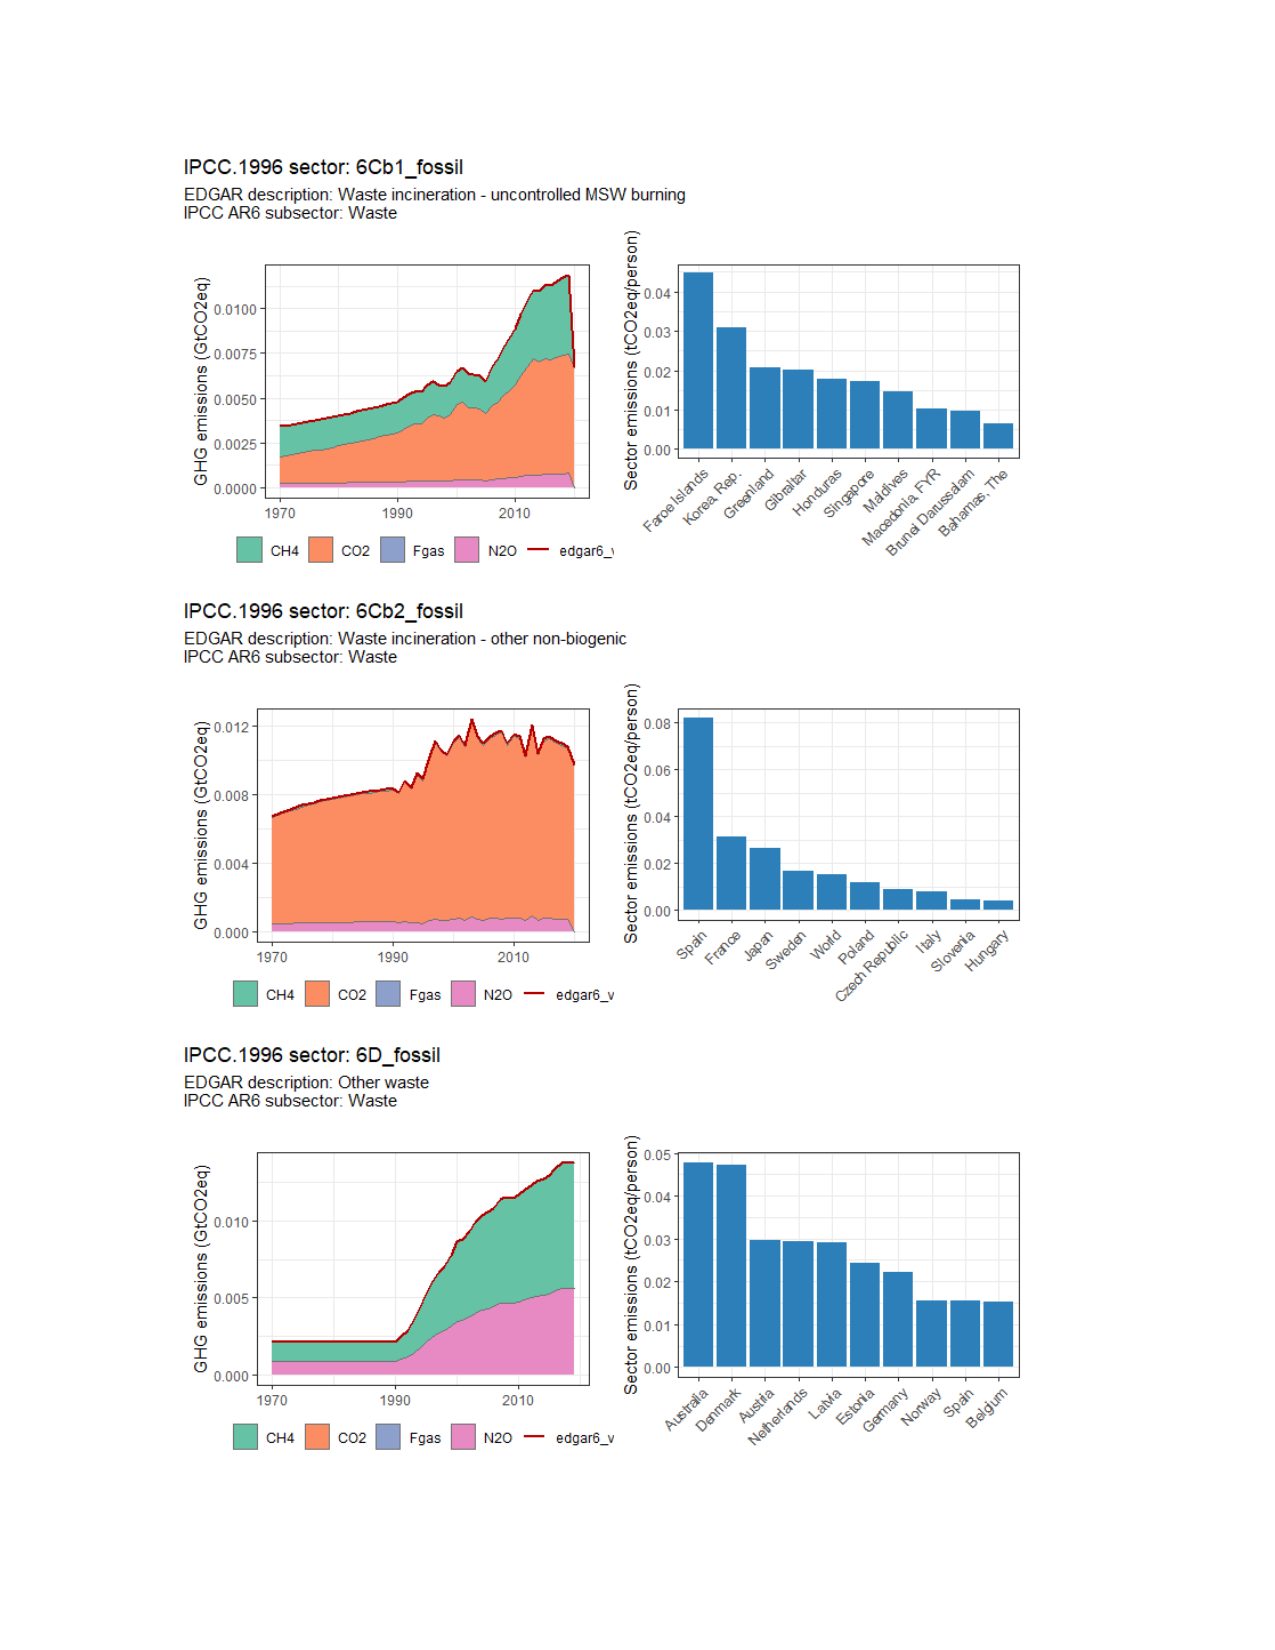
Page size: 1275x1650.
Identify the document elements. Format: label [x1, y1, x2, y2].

picture [168, 150, 1044, 588]
picture [168, 593, 1044, 1032]
picture [168, 1037, 1044, 1475]
